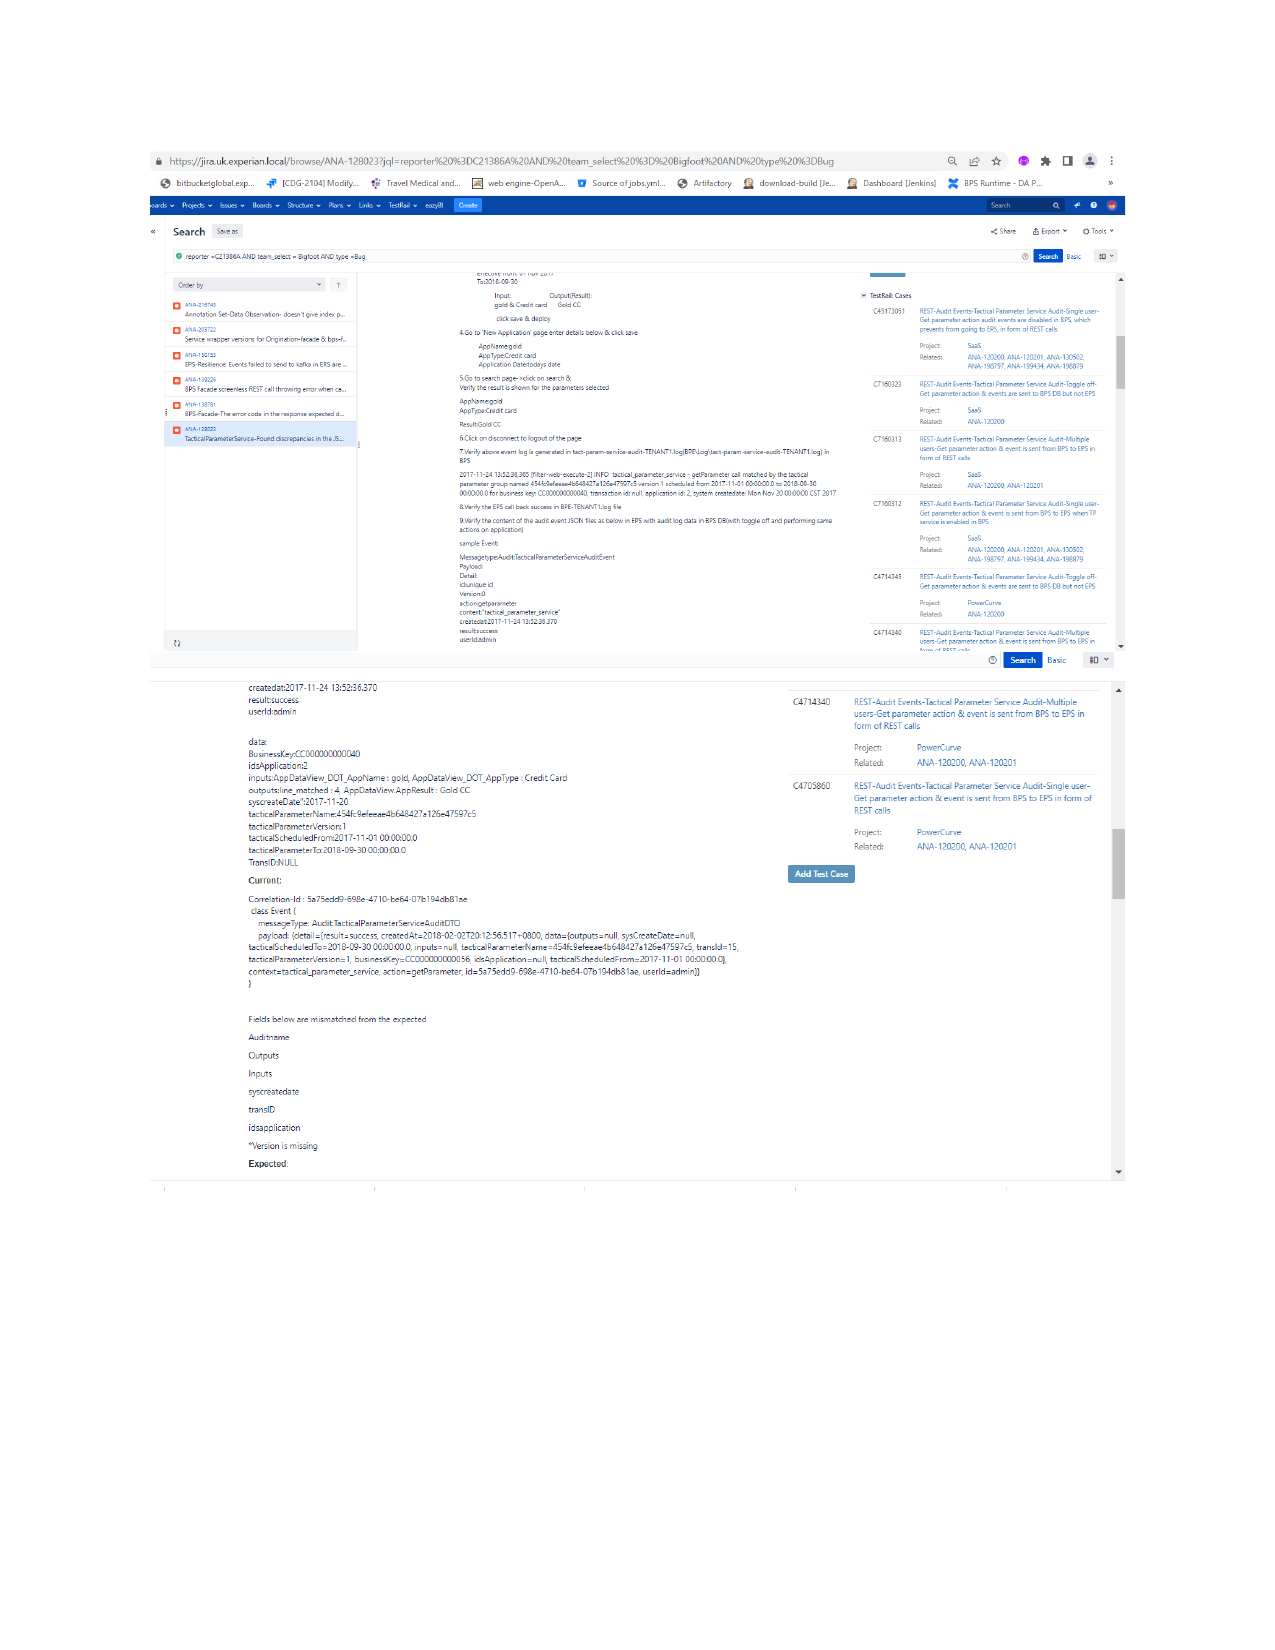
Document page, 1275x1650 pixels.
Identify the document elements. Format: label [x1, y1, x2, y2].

picture [150, 652, 1125, 1191]
picture [150, 150, 1125, 651]
